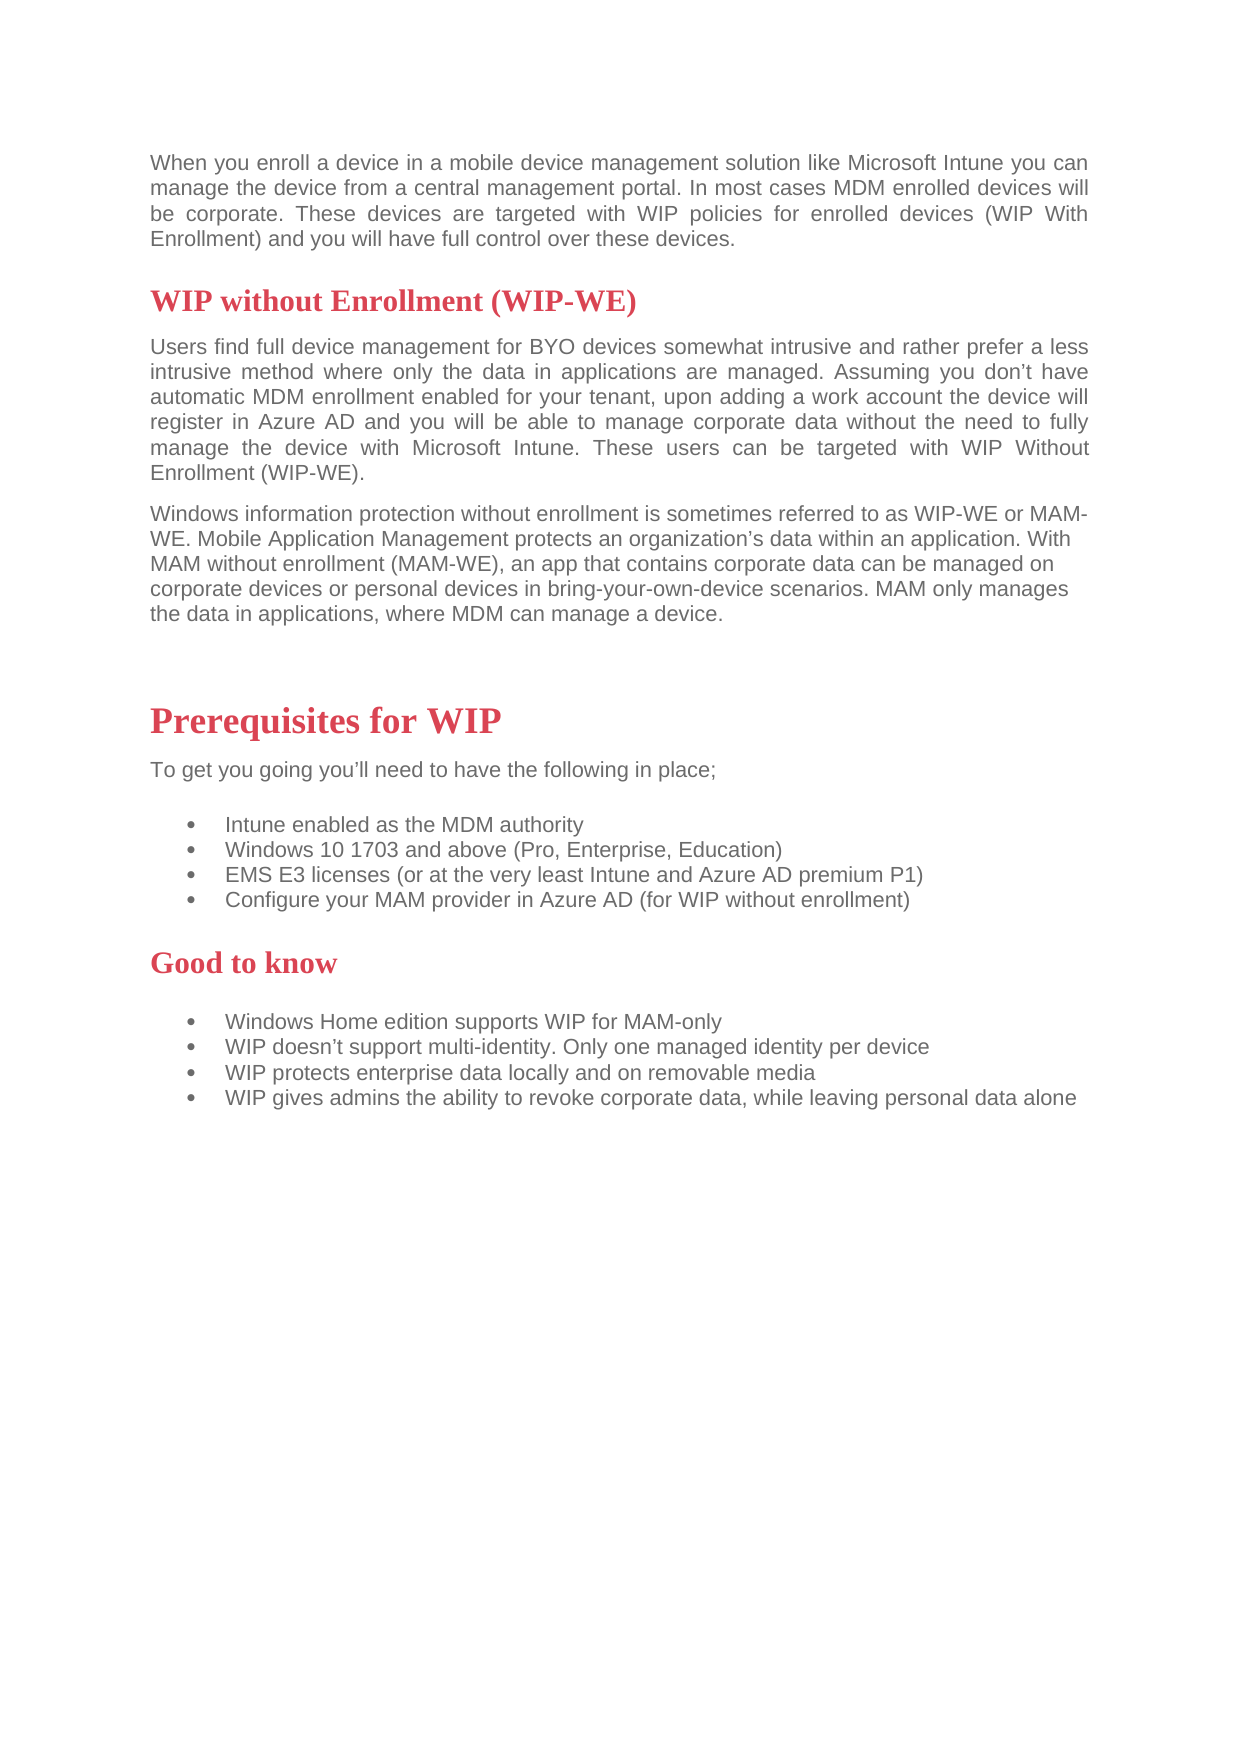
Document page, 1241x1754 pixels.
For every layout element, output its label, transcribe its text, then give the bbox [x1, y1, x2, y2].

text Good to know [150, 944, 1090, 980]
list EMS E3 licenses (or at the very least Intune and Azure AD premium P1) [187, 862, 1090, 887]
text When you enroll a device in a mobile device management solution like Microsoft Intune you can manage the device from a central management portal. In most cases MDM enrolled devices will be corporate. These devices are targeted with WIP policies for enrolled devices (WIP With Enrollment) and you will have full control over these devices. [150, 150, 1090, 251]
text Prerequisites for WIP [150, 699, 1090, 742]
list WIP doesn’t support multi-identity. Only one managed identity per device [187, 1034, 1090, 1059]
list Windows Home edition supports WIP for MAM-only [187, 1009, 1090, 1034]
text To get you going you’ll need to have the following in place; [150, 757, 1090, 783]
text WIP without Enrollment (WIP-WE) [150, 282, 1090, 318]
list WIP gives admins the ability to revoke corporate data, while leaving personal data alone [187, 1084, 1090, 1110]
text Windows information protection without enrollment is sometimes referred to as WIP-WE or MAM-WE. Mobile Application Management protects an organization’s data within an application. With MAM without enrollment (MAM-WE), an app that contains corporate data can be managed on corporate devices or personal devices in bring-your-own-device scenarios. MAM only manages the data in applications, where MDM can manage a device. [150, 501, 1090, 627]
list WIP protects enterprise data locally and on removable media [187, 1059, 1090, 1084]
list Windows 10 1703 and above (Pro, Enterprise, Education) [187, 837, 1090, 862]
list Configure your MAM provider in Azure AD (for WIP without enrollment) [187, 887, 1090, 913]
list Intune enabled as the MDM authority [187, 812, 1090, 837]
text Users find full device management for BYO devices somewhat intrusive and rather prefer a less intrusive method where only the data in applications are managed. Assuming you don’t have automatic MDM enrollment enabled for your tenant, upon adding a work account the device will register in Azure AD and you will be able to manage corporate data without the need to fully manage the device with Microsoft Intune. These users can be targeted with WIP Without Enrollment (WIP-WE). [150, 334, 1090, 485]
